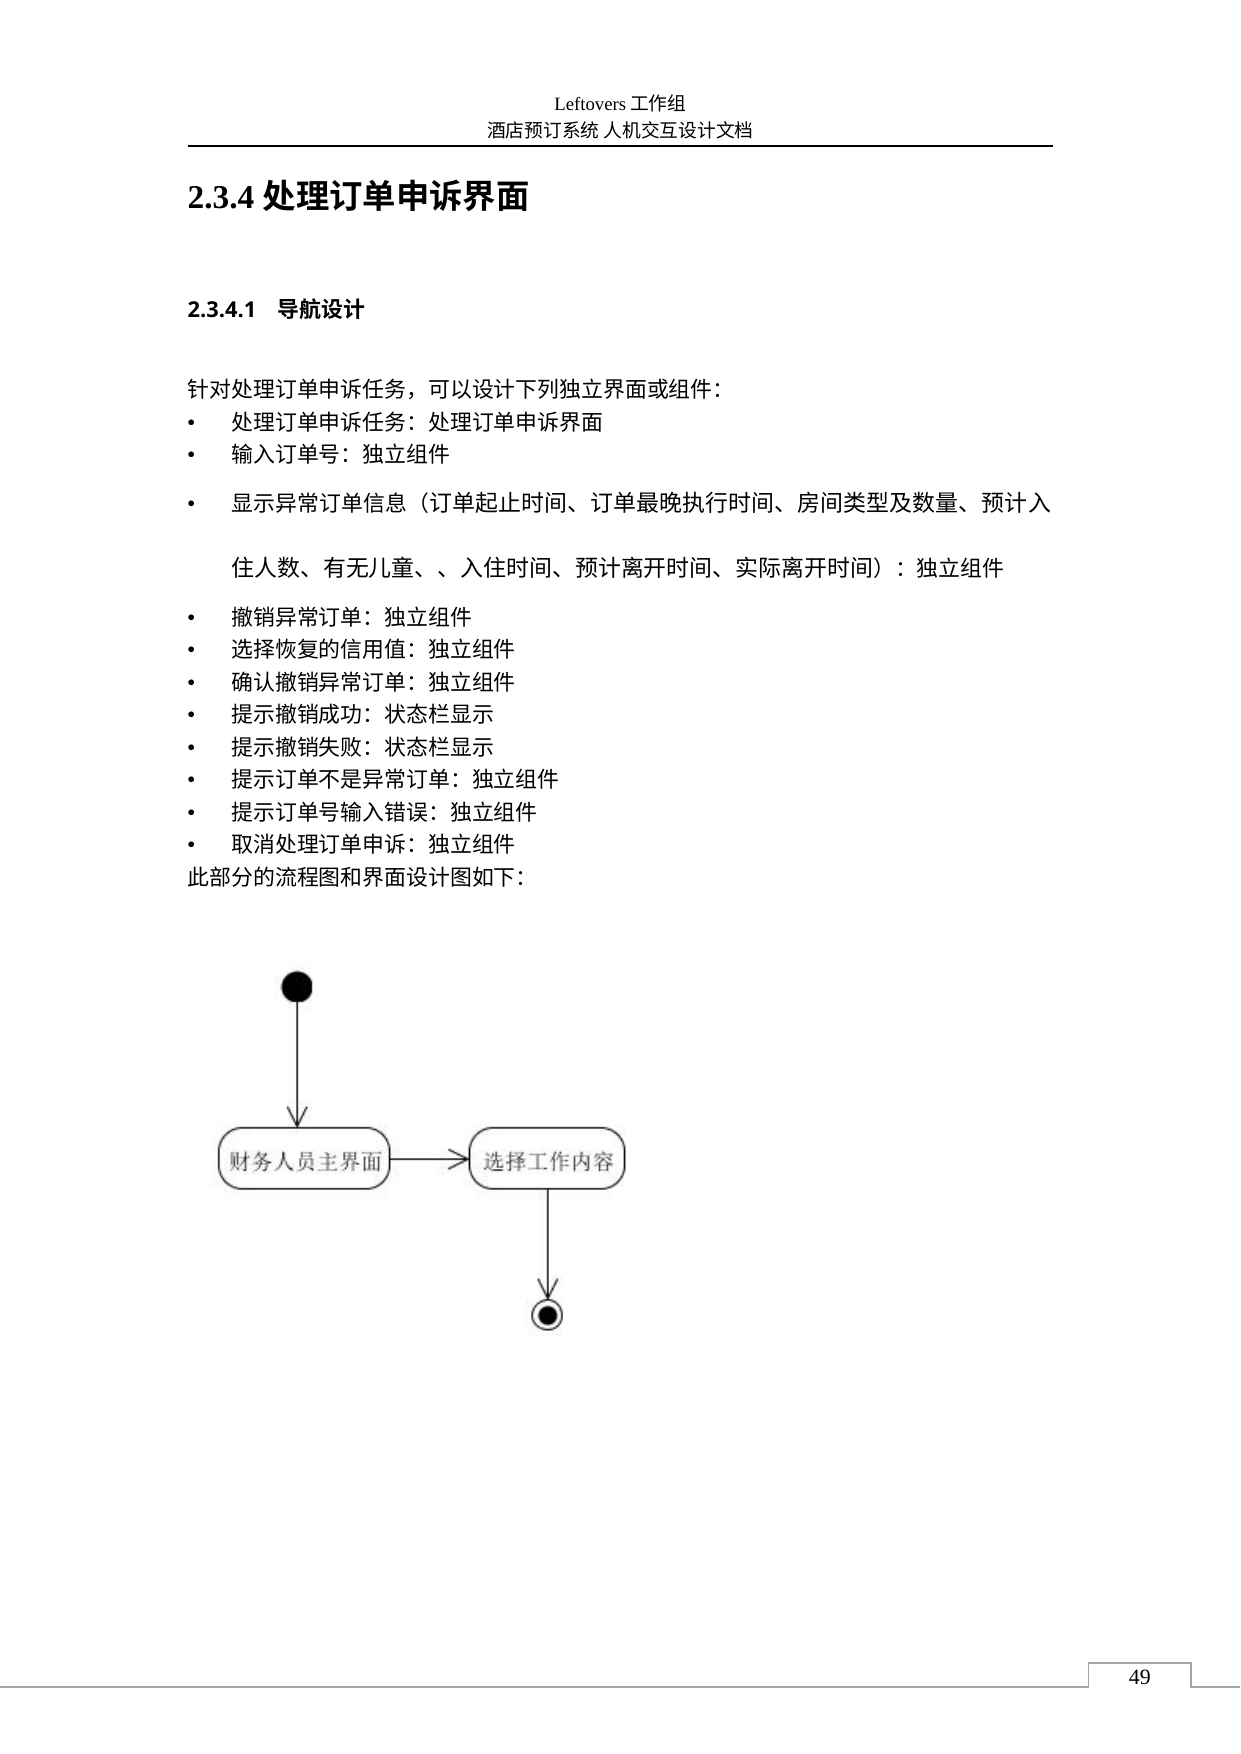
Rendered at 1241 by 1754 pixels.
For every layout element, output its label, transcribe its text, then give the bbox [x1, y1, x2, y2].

list 提示订单号输入错误：独立组件 [187, 794, 1053, 827]
list 撤销异常订单：独立组件 [187, 599, 1053, 632]
picture [187, 924, 657, 1362]
list 提示撤销成功：状态栏显示 [187, 697, 1053, 729]
list 输入订单号：独立组件 [187, 437, 1053, 469]
list 提示订单不是异常订单：独立组件 [187, 762, 1053, 794]
subtitle 处理订单申诉界面 [187, 162, 1053, 227]
list 选择恢复的信用值：独立组件 [187, 632, 1053, 664]
list 显示异常订单信息（订单起止时间、订单最晚执行时间、房间类型及数量、预计入住人数、有无儿童、、入住时间、预计离开时间、实际离开时间）：独立组件 [187, 469, 1053, 599]
list 确认撤销异常订单：独立组件 [187, 664, 1053, 697]
list 取消处理订单申诉：独立组件 [187, 827, 1053, 859]
subtitle 导航设计 [187, 291, 1053, 324]
text 此部分的流程图和界面设计图如下： [187, 859, 1053, 892]
list 提示撤销失败：状态栏显示 [187, 729, 1053, 762]
list 处理订单申诉任务：处理订单申诉界面 [187, 404, 1053, 437]
text 针对处理订单申诉任务，可以设计下列独立界面或组件： [187, 372, 1053, 404]
